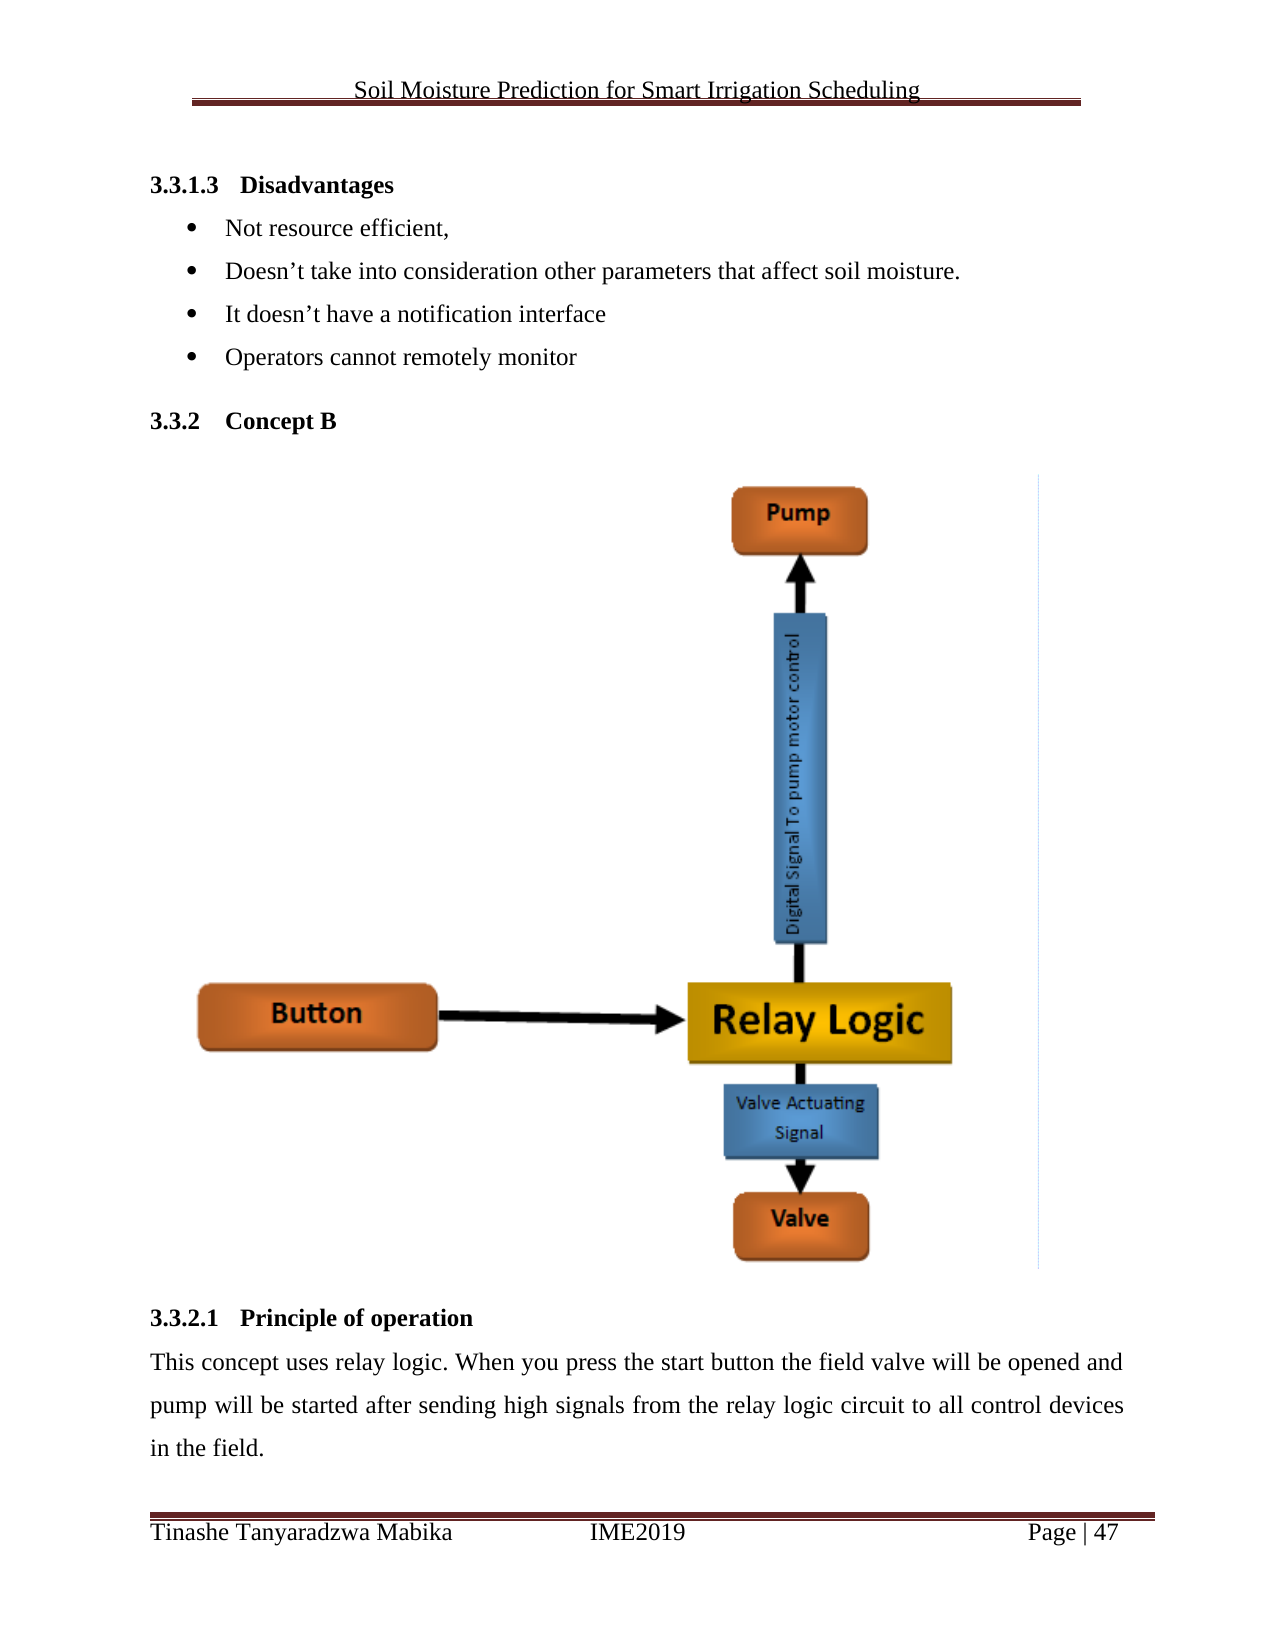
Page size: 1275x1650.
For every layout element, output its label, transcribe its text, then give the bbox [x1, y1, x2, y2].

list Not resource efficient, [187, 213, 1125, 242]
list Operators cannot remotely monitor [187, 342, 1125, 371]
subtitle Concept B [150, 406, 1125, 435]
subtitle Disadvantages [150, 170, 1125, 199]
list It doesn’t have a notification interface [187, 299, 1125, 328]
subtitle Principle of operation [150, 1303, 1125, 1332]
picture [150, 474, 1039, 1269]
text This concept uses relay logic. When you press the start button the field valve will be opened and pump will be started after sending high signals from the relay logic circuit to all control devices in the field. [150, 1347, 1125, 1462]
list Doesn’t take into consideration other parameters that affect soil moisture. [187, 256, 1125, 285]
